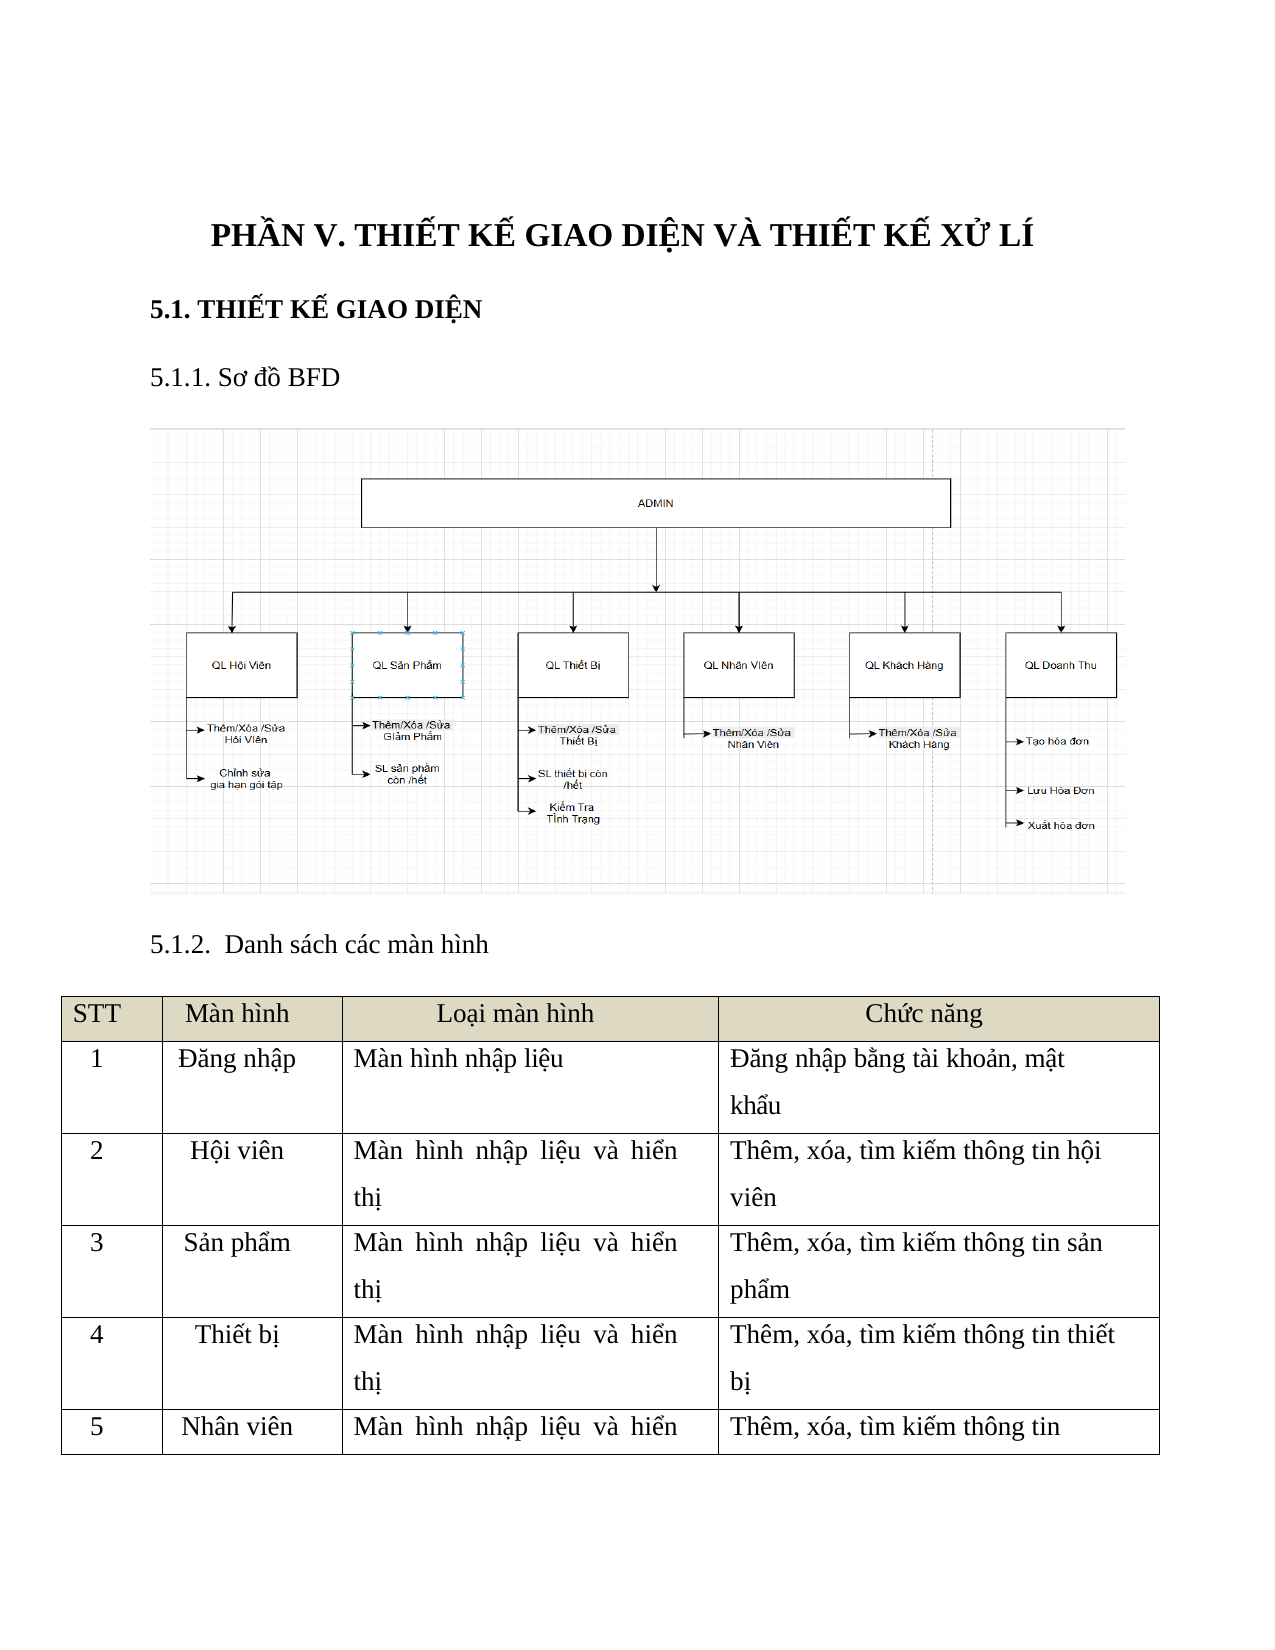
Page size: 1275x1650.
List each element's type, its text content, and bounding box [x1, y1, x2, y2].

table_cell Màn hình nhập liệu và hiển thị [343, 1318, 718, 1409]
table_header Chức năng [719, 997, 1159, 1041]
table_cell 4 [62, 1318, 162, 1409]
table_cell 1 [62, 1042, 162, 1133]
text 5.1. THIẾT KẾ GIAO DIỆN [150, 293, 1095, 324]
table_cell Sản phẩm [163, 1226, 342, 1317]
text 5.1.1. Sơ đồ BFD [150, 361, 1095, 392]
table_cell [719, 1410, 1159, 1454]
text PHẦN V. THIẾT KẾ GIAO DIỆN VÀ THIẾT KẾ XỬ LÍ [150, 215, 1095, 253]
table_header Màn hình [163, 997, 342, 1041]
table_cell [343, 1410, 718, 1454]
table_cell Thêm, xóa, tìm kiếm thông tin sản phẩm [719, 1226, 1159, 1317]
table_cell Hội viên [163, 1134, 342, 1225]
picture [150, 428, 1125, 894]
table_header Loại màn hình [343, 997, 718, 1041]
table_cell Nhân viên [163, 1410, 342, 1454]
table_cell Thiết bị [163, 1318, 342, 1409]
table_cell 5 [62, 1410, 162, 1454]
table_cell Thêm, xóa, tìm kiếm thông tin thiết bị [719, 1318, 1159, 1409]
table_cell 3 [62, 1226, 162, 1317]
table_cell 2 [62, 1134, 162, 1225]
table_cell Màn hình nhập liệu và hiển thị [343, 1134, 718, 1225]
table_cell Màn hình nhập liệu và hiển thị [343, 1226, 718, 1317]
table_header STT [62, 997, 162, 1041]
table_cell Đăng nhập bằng tài khoản, mật khẩu [719, 1042, 1159, 1133]
text 5.1.2. Danh sách các màn hình [150, 928, 1095, 959]
table_cell Thêm, xóa, tìm kiếm thông tin hội viên [719, 1134, 1159, 1225]
table_cell Đăng nhập [163, 1042, 342, 1133]
table_cell Màn hình nhập liệu [343, 1042, 718, 1133]
